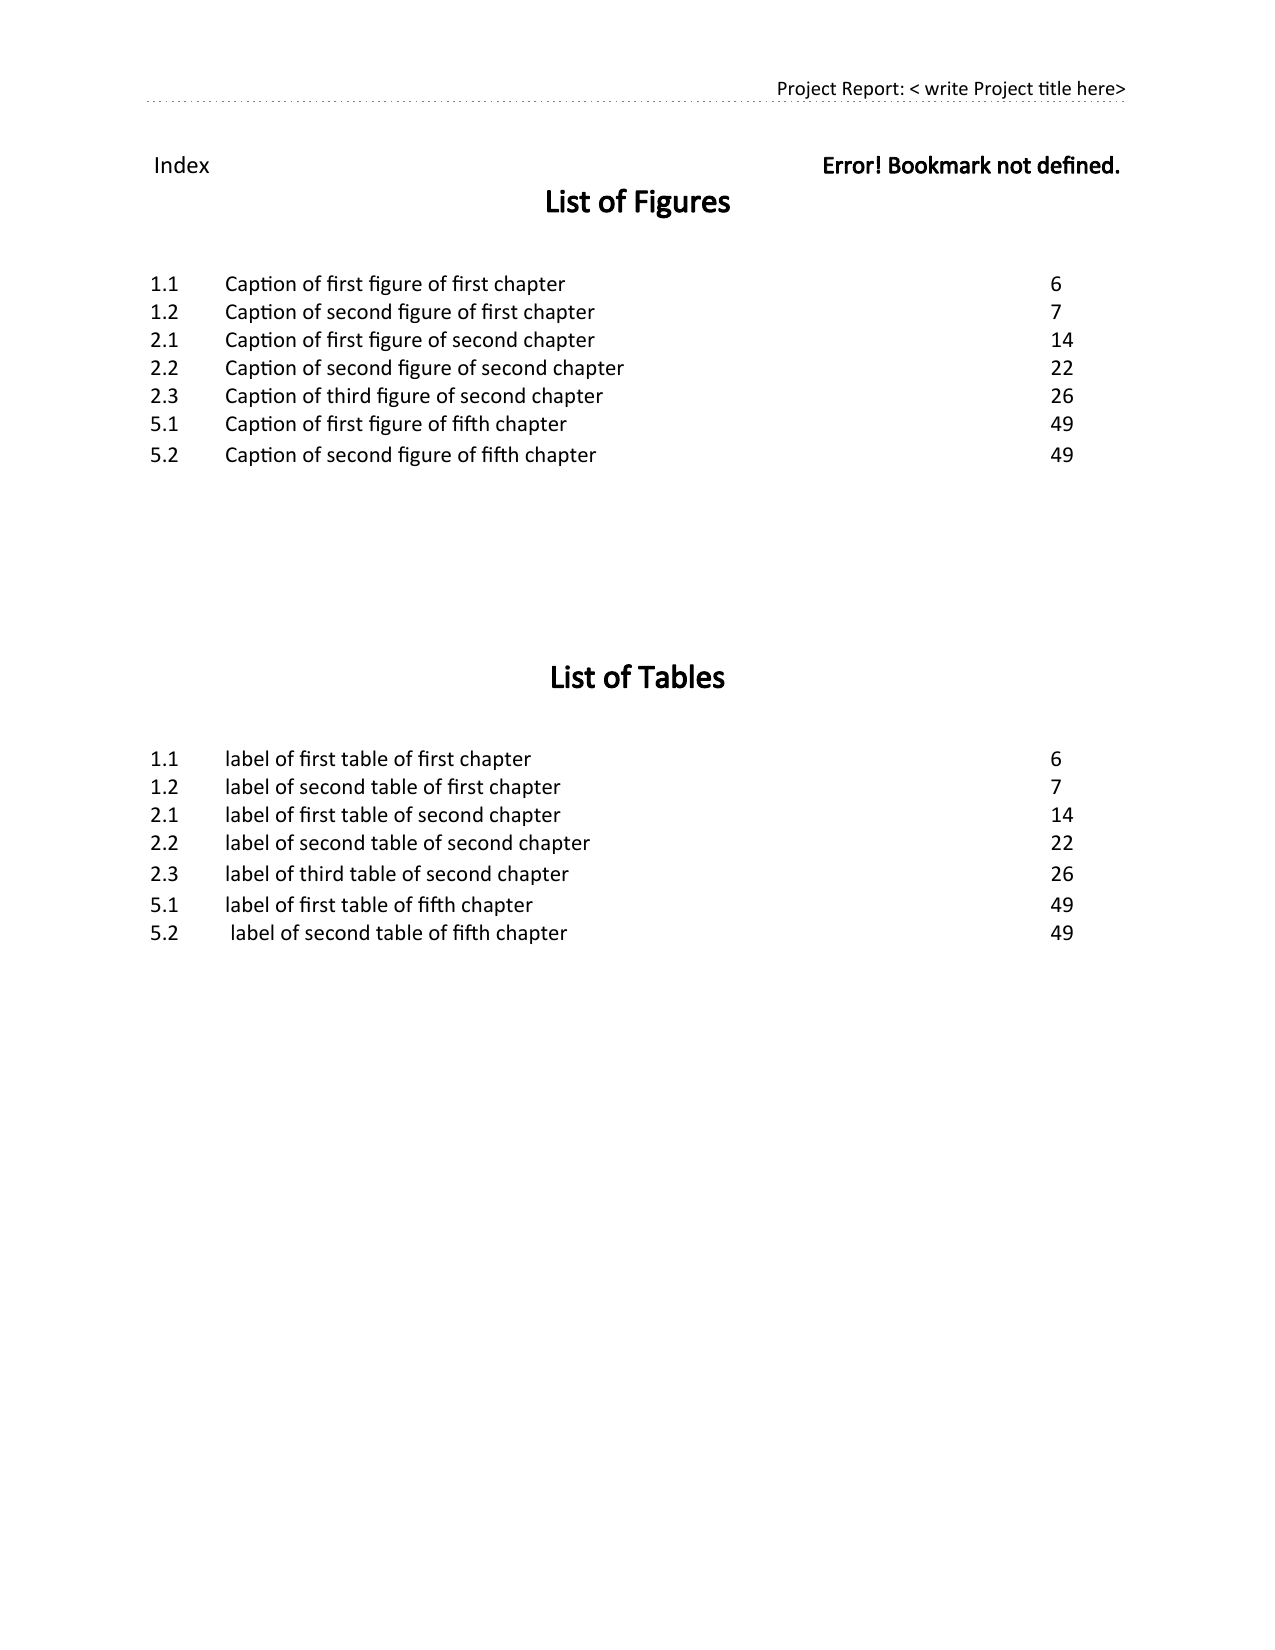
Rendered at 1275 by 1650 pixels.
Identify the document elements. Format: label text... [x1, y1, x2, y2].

list label of first table of first chapter 6 [150, 744, 1237, 772]
list Caption of second figure of first chapter 7 [150, 297, 1237, 325]
text Index Error! Bookmark not defined. [37, 149, 1237, 179]
list Caption of third figure of second chapter 26 [150, 381, 1237, 409]
list Caption of second figure of fifth chapter 49 [150, 440, 1237, 468]
list Caption of first figure of second chapter 14 [150, 325, 1237, 353]
list label of second table of second chapter 22 [150, 828, 1237, 856]
list label of second table of fifth chapter 49 [150, 918, 1237, 946]
list Caption of second figure of second chapter 22 [150, 353, 1237, 381]
list Caption of first figure of fifth chapter 49 [150, 409, 1237, 437]
list label of third table of second chapter 26 [150, 859, 1237, 887]
list label of second table of first chapter 7 [150, 772, 1237, 800]
subtitle List of Figures [38, 179, 1237, 220]
subtitle List of Tables [38, 655, 1237, 696]
list label of first table of fifth chapter 49 [150, 890, 1237, 918]
list label of first table of second chapter 14 [150, 800, 1237, 828]
list Caption of first figure of first chapter 6 [150, 269, 1237, 297]
